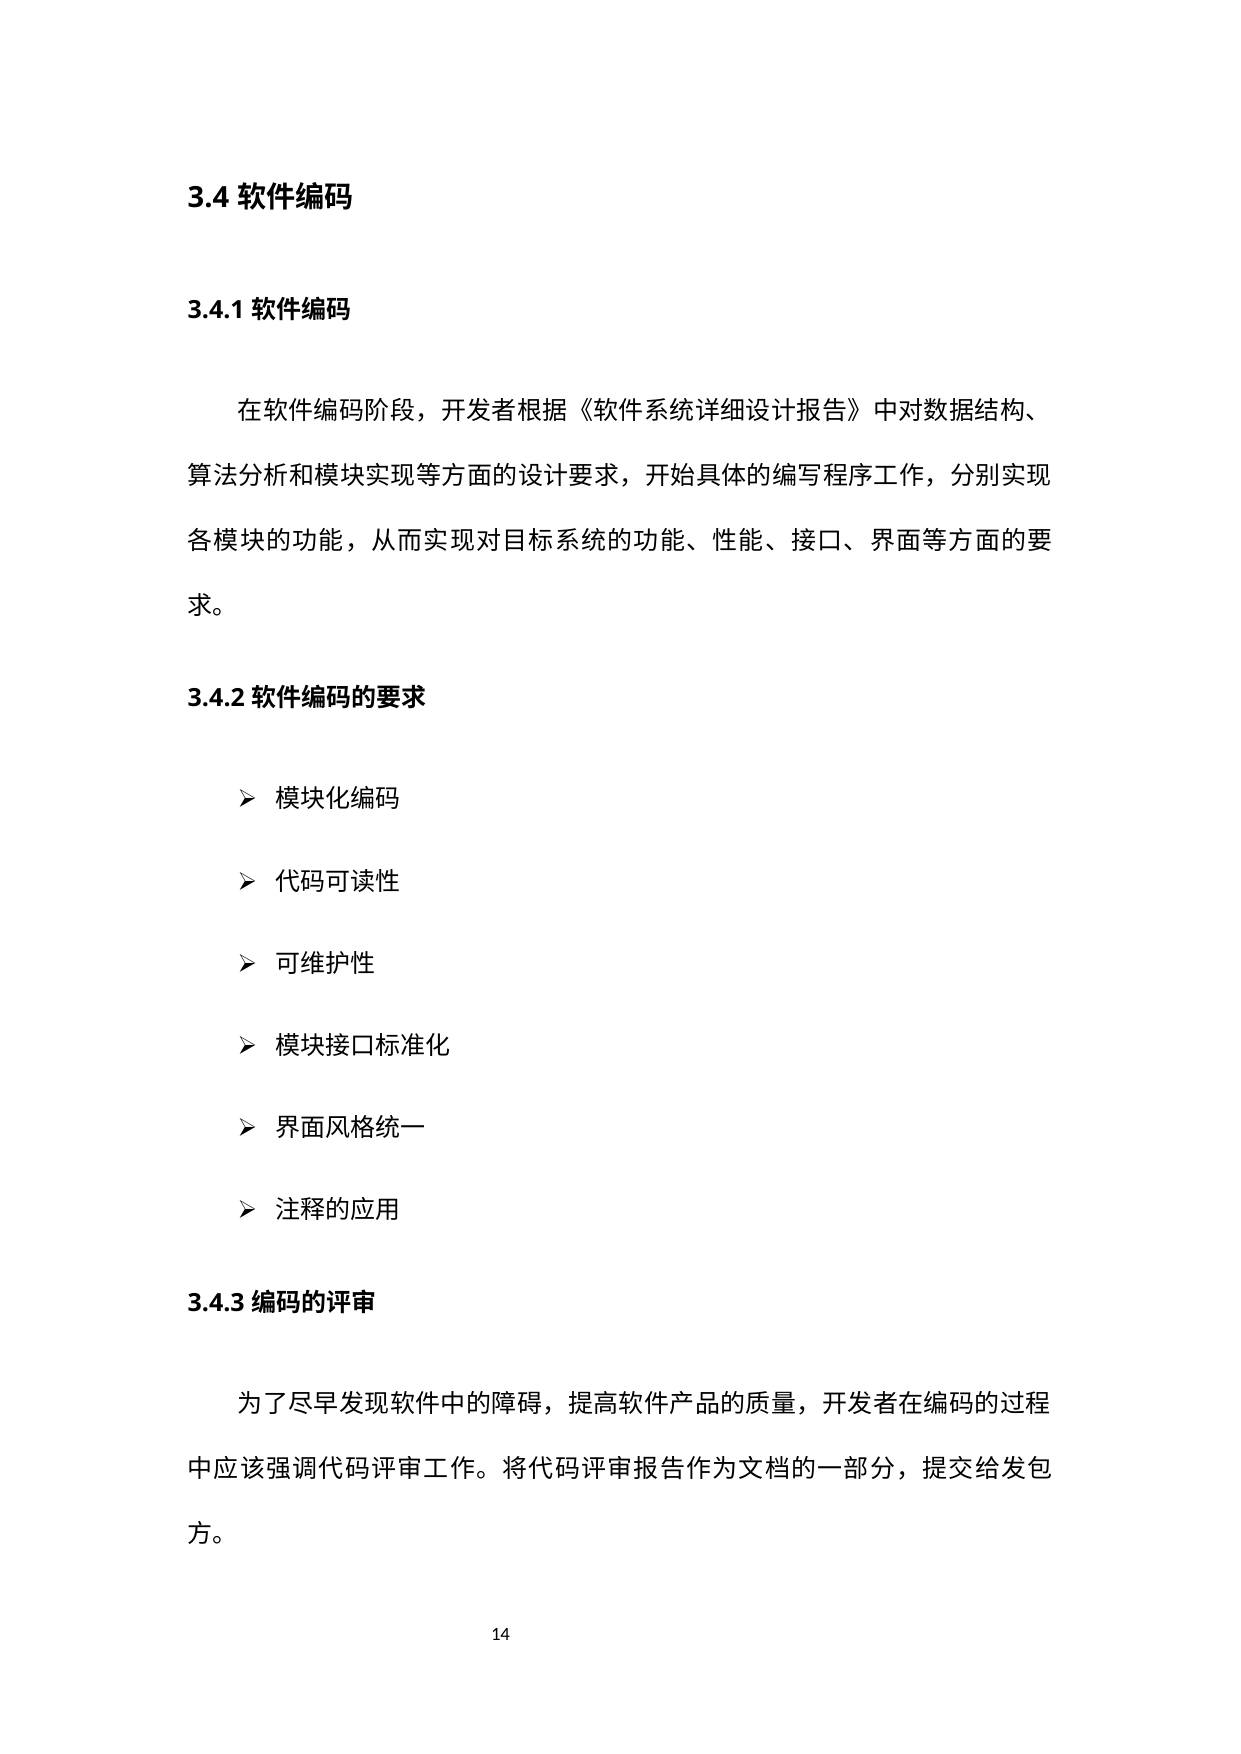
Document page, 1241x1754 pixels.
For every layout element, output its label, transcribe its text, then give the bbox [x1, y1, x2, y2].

list 代码可读性 [187, 847, 1053, 912]
list 模块接口标准化 [187, 1011, 1053, 1076]
list 注释的应用 [187, 1176, 1053, 1241]
text 在软件编码阶段，开发者根据《软件系统详细设计报告》中对数据结构、算法分析和模块实现等方面的设计要求，开始具体的编写程序工作，分别实现各模块的功能，从而实现对目标系统的功能、性能、接口、界面等方面的要求。 [187, 376, 1053, 636]
text 为了尽早发现软件中的障碍，提高软件产品的质量，开发者在编码的过程中应该强调代码评审工作。将代码评审报告作为文档的一部分，提交给发包方。 [187, 1369, 1053, 1564]
subtitle 3.4 软件编码 [187, 162, 1053, 227]
subtitle 3.4.1 软件编码 [187, 275, 1053, 340]
subtitle 3.4.2 软件编码的要求 [187, 663, 1053, 728]
list 可维护性 [187, 929, 1053, 994]
list 界面风格统一 [187, 1093, 1053, 1158]
list 模块化编码 [187, 764, 1053, 829]
subtitle 3.4.3 编码的评审 [187, 1268, 1053, 1333]
